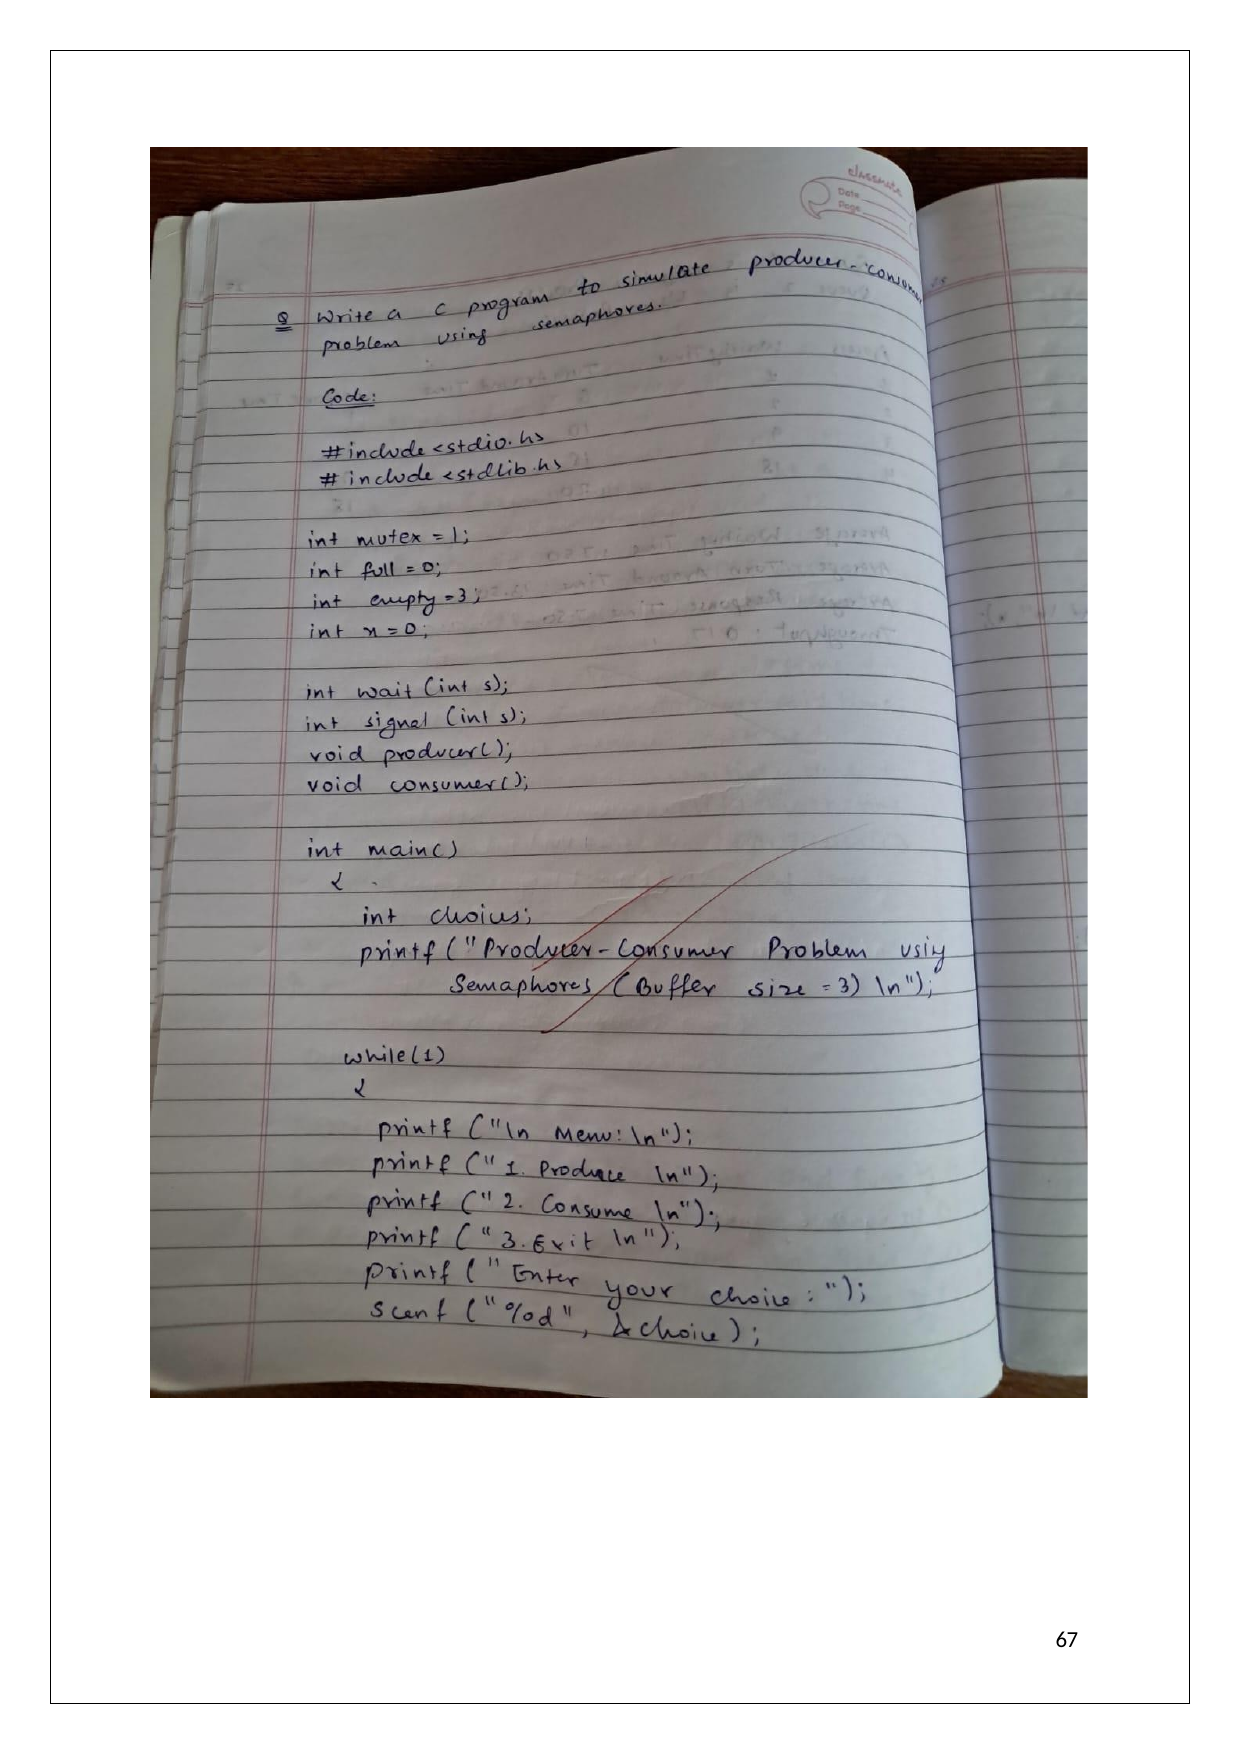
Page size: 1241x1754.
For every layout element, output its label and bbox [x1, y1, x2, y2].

picture [150, 147, 1088, 1398]
